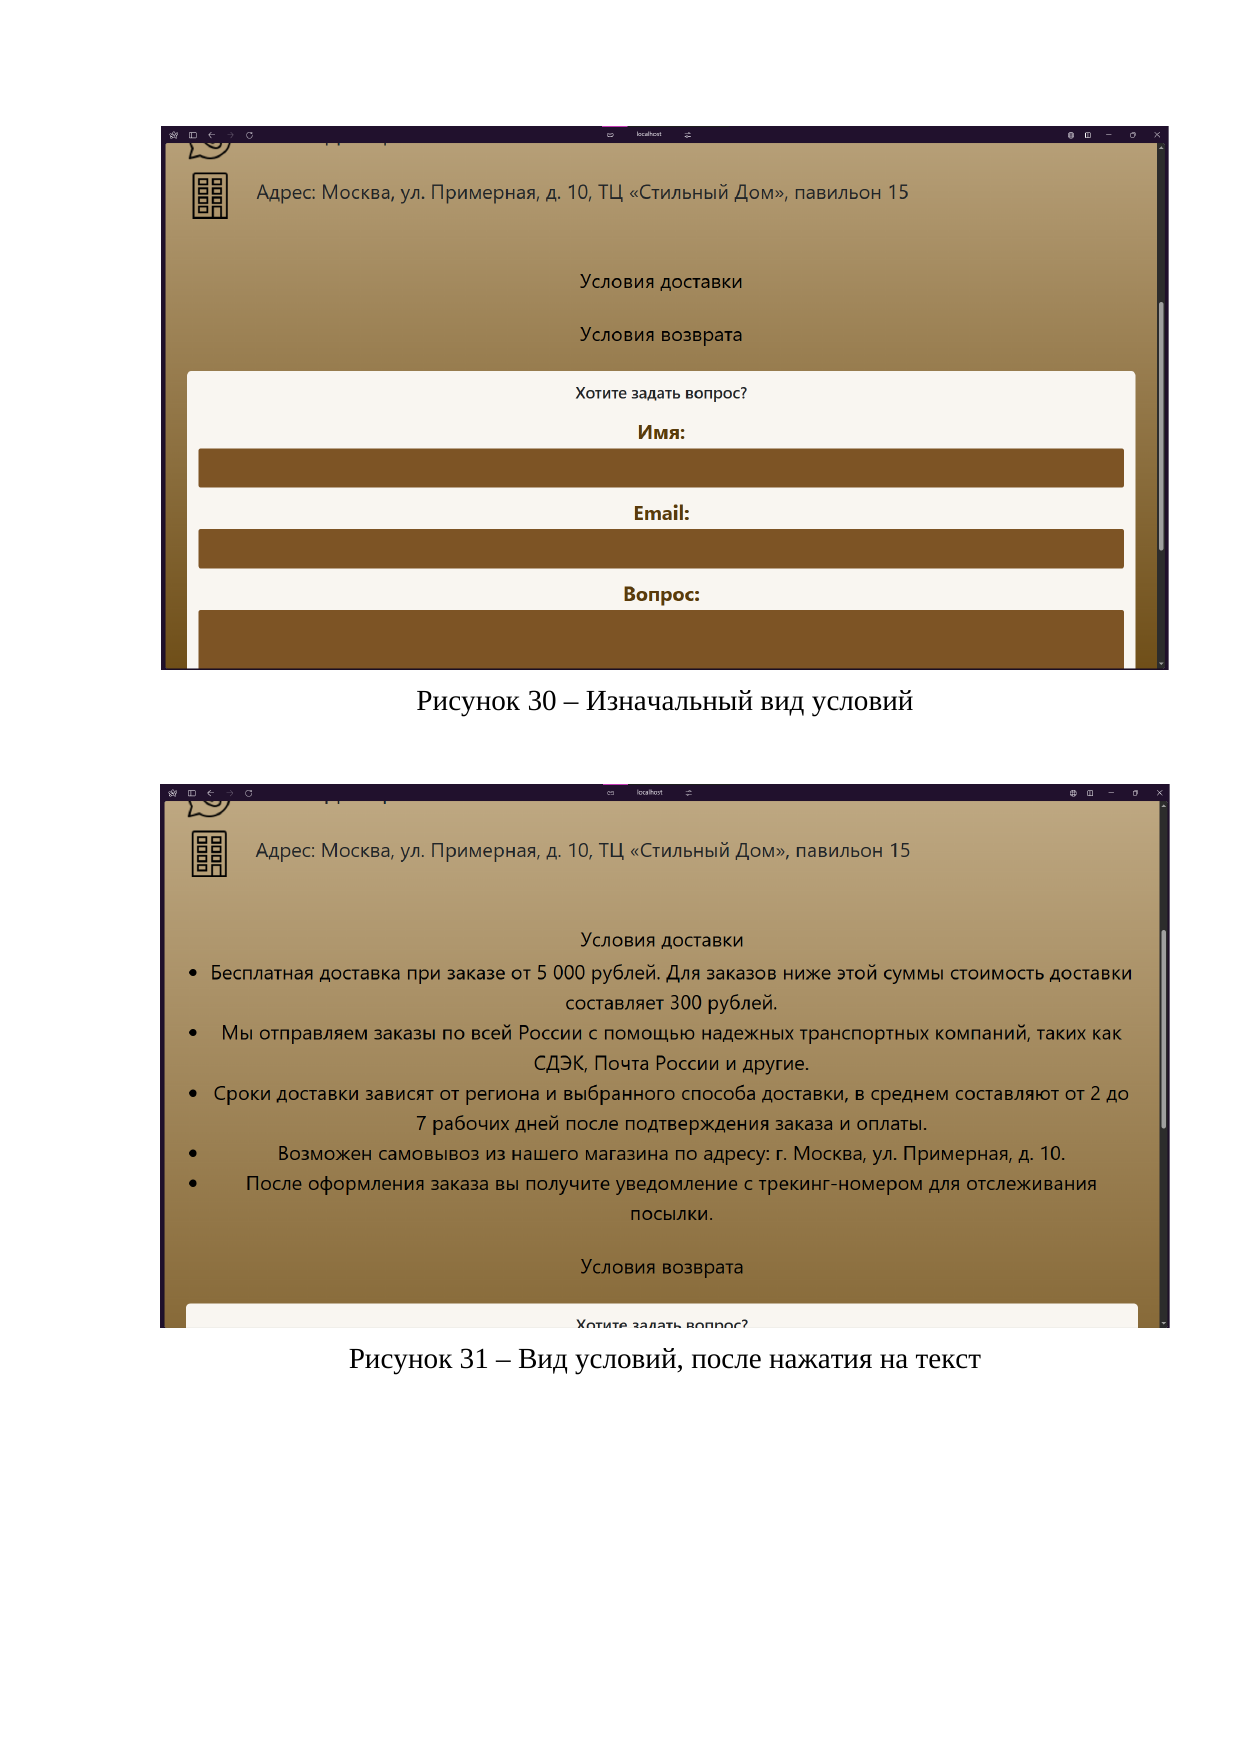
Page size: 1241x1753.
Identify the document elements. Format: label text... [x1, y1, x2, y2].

text Рисунок 30 – Изначальный вид условий [135, 683, 1194, 717]
picture [160, 784, 1170, 1328]
picture [161, 126, 1169, 670]
text Рисунок 31 – Вид условий, после нажатия на текст [135, 1341, 1194, 1375]
